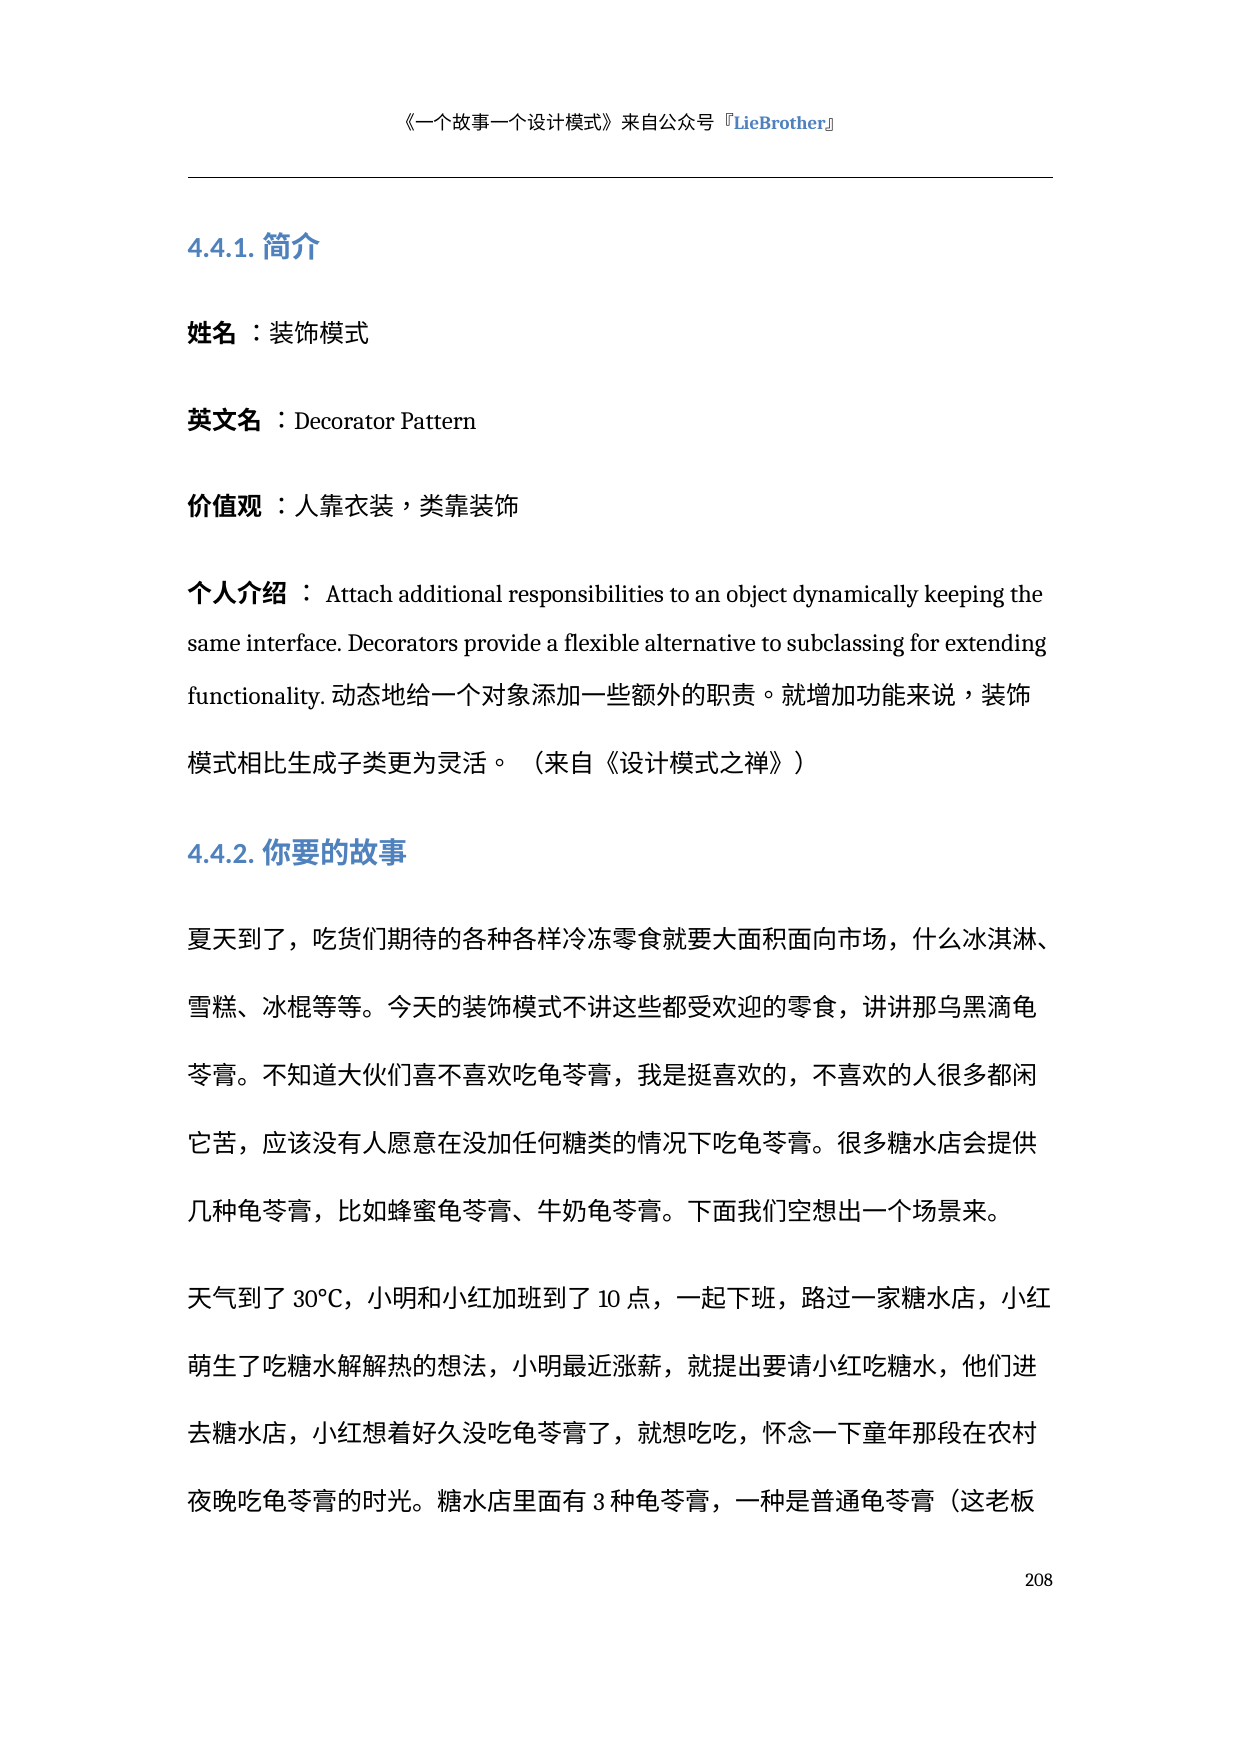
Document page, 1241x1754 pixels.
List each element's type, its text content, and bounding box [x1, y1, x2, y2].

text 个人介绍 ： Attach additional responsibilities to an object dynamically keeping the same interface. Decorators provide a flexible alternative to subclassing for extending functionality. 动态地给一个对象添加一些额外的职责。就增加功能来说，装饰模式相比生成子类更为灵活。 （来自《设计模式之禅》） [187, 559, 1053, 796]
text 价值观 ：人靠衣装，类靠装饰 [187, 472, 1053, 540]
text 英文名 ：Decorator Pattern [187, 385, 1053, 453]
subtitle 4.4.2. 你要的故事 [187, 817, 1053, 885]
text 夏天到了，吃货们期待的各种各样冷冻零食就要大面积面向市场，什么冰淇淋、雪糕、冰棍等等。今天的装饰模式不讲这些都受欢迎的零食，讲讲那乌黑滴龟苓膏。不知道大伙们喜不喜欢吃龟苓膏，我是挺喜欢的，不喜欢的人很多都闲它苦，应该没有人愿意在没加任何糖类的情况下吃龟苓膏。很多糖水店会提供几种龟苓膏，比如蜂蜜龟苓膏、牛奶龟苓膏。下面我们空想出一个场景来。 [187, 904, 1053, 1243]
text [187, 1262, 1053, 1534]
text 姓名 ：装饰模式 [187, 299, 1053, 367]
subtitle 4.4.1. 简介 [187, 212, 1053, 280]
